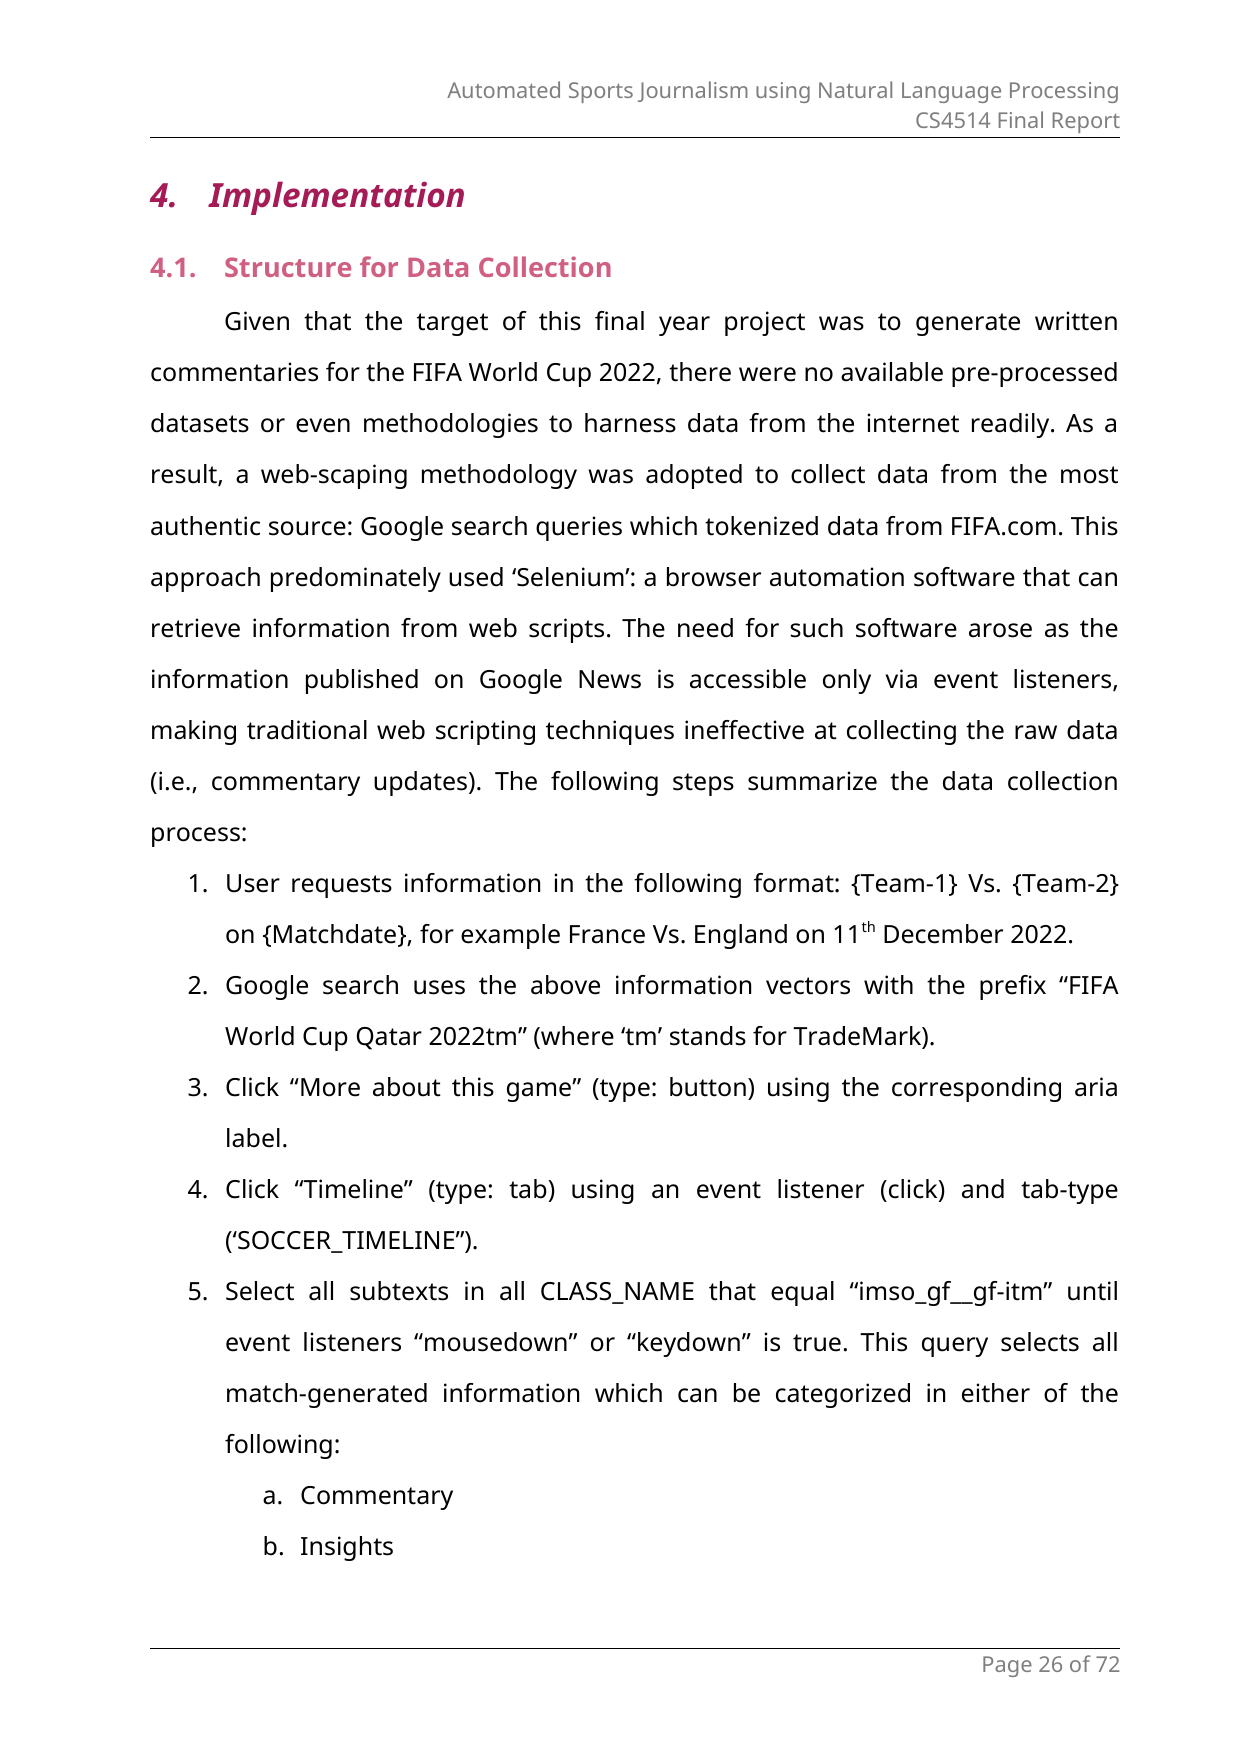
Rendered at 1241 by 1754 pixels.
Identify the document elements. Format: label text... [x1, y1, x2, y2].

list User requests information in the following format: {Team-1} Vs. {Team-2} on {Matchdate}, for example France Vs. England on 11th December 2022. [187, 866, 1120, 951]
list Insights [262, 1529, 1120, 1563]
list Click “Timeline” (type: tab) using an event listener (click) and tab-type (‘SOCCER_TIMELINE”). [187, 1172, 1120, 1257]
text Given that the target of this final year project was to generate written commentaries for the FIFA World Cup 2022, there were no available pre-processed datasets or even methodologies to harness data from the internet readily. As a result, a web-scaping methodology was adopted to collect data from the most authentic source: Google search queries which tokenized data from FIFA.com. This approach predominately used ‘Selenium’: a browser automation software that can retrieve information from web scripts. The need for such software arose as the information published on Google News is accessible only via event listeners, making traditional web scripting techniques ineffective at collecting the raw data (i.e., commentary updates). The following steps summarize the data collection process: [150, 304, 1120, 848]
subtitle 4. Implementation [150, 172, 1120, 218]
subtitle 4.1. Structure for Data Collection [150, 249, 1131, 286]
list Select all subtexts in all CLASS_NAME that equal “imso_gf__gf-itm” until event listeners “mousedown” or “keydown” is true. This query selects all match-generated information which can be categorized in either of the following: [187, 1274, 1120, 1461]
list Commentary [262, 1478, 1120, 1512]
list Google search uses the above information vectors with the prefix “FIFA World Cup Qatar 2022tm” (where ‘tm’ stands for TradeMark). [187, 968, 1120, 1053]
list Click “More about this game” (type: button) using the corresponding aria label. [187, 1070, 1120, 1155]
